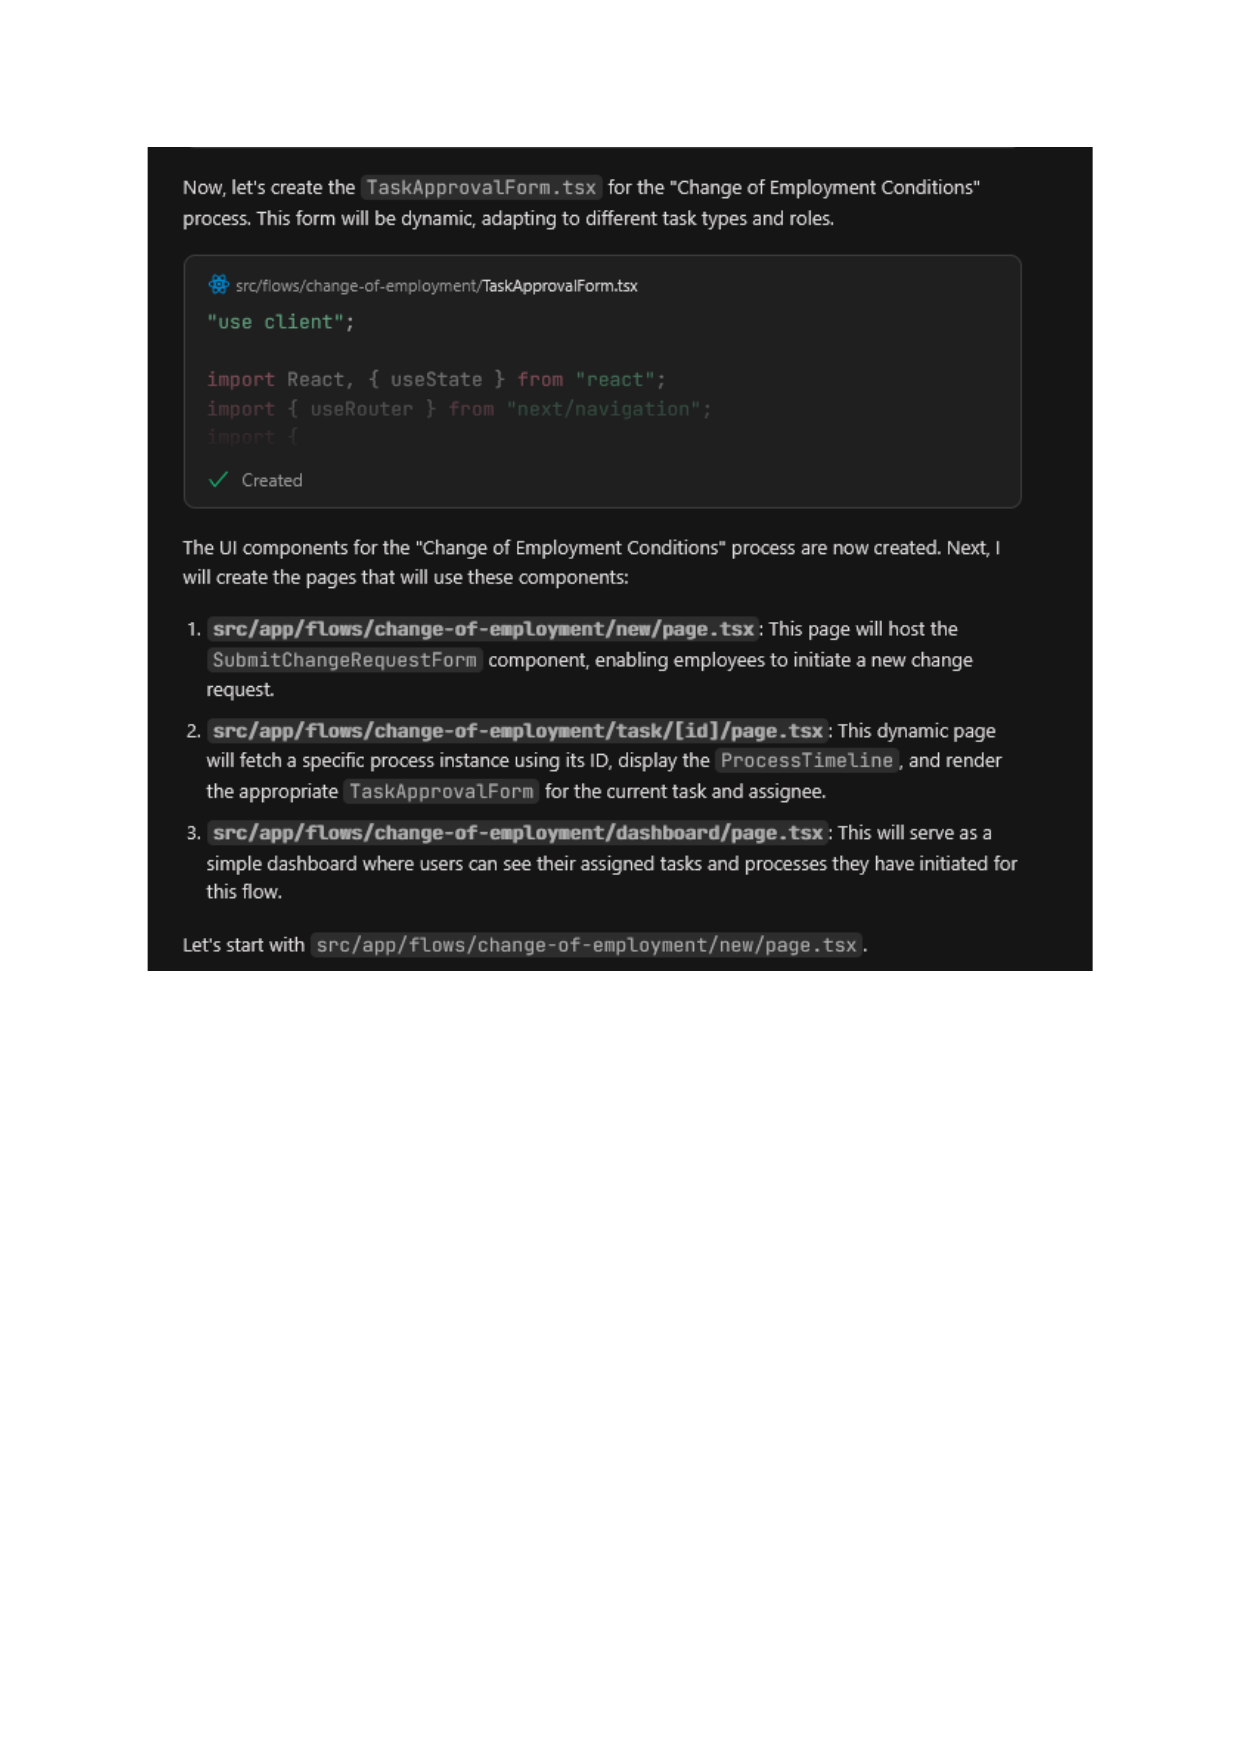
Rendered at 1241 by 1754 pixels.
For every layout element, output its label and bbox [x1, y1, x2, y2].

picture [147, 147, 1093, 971]
